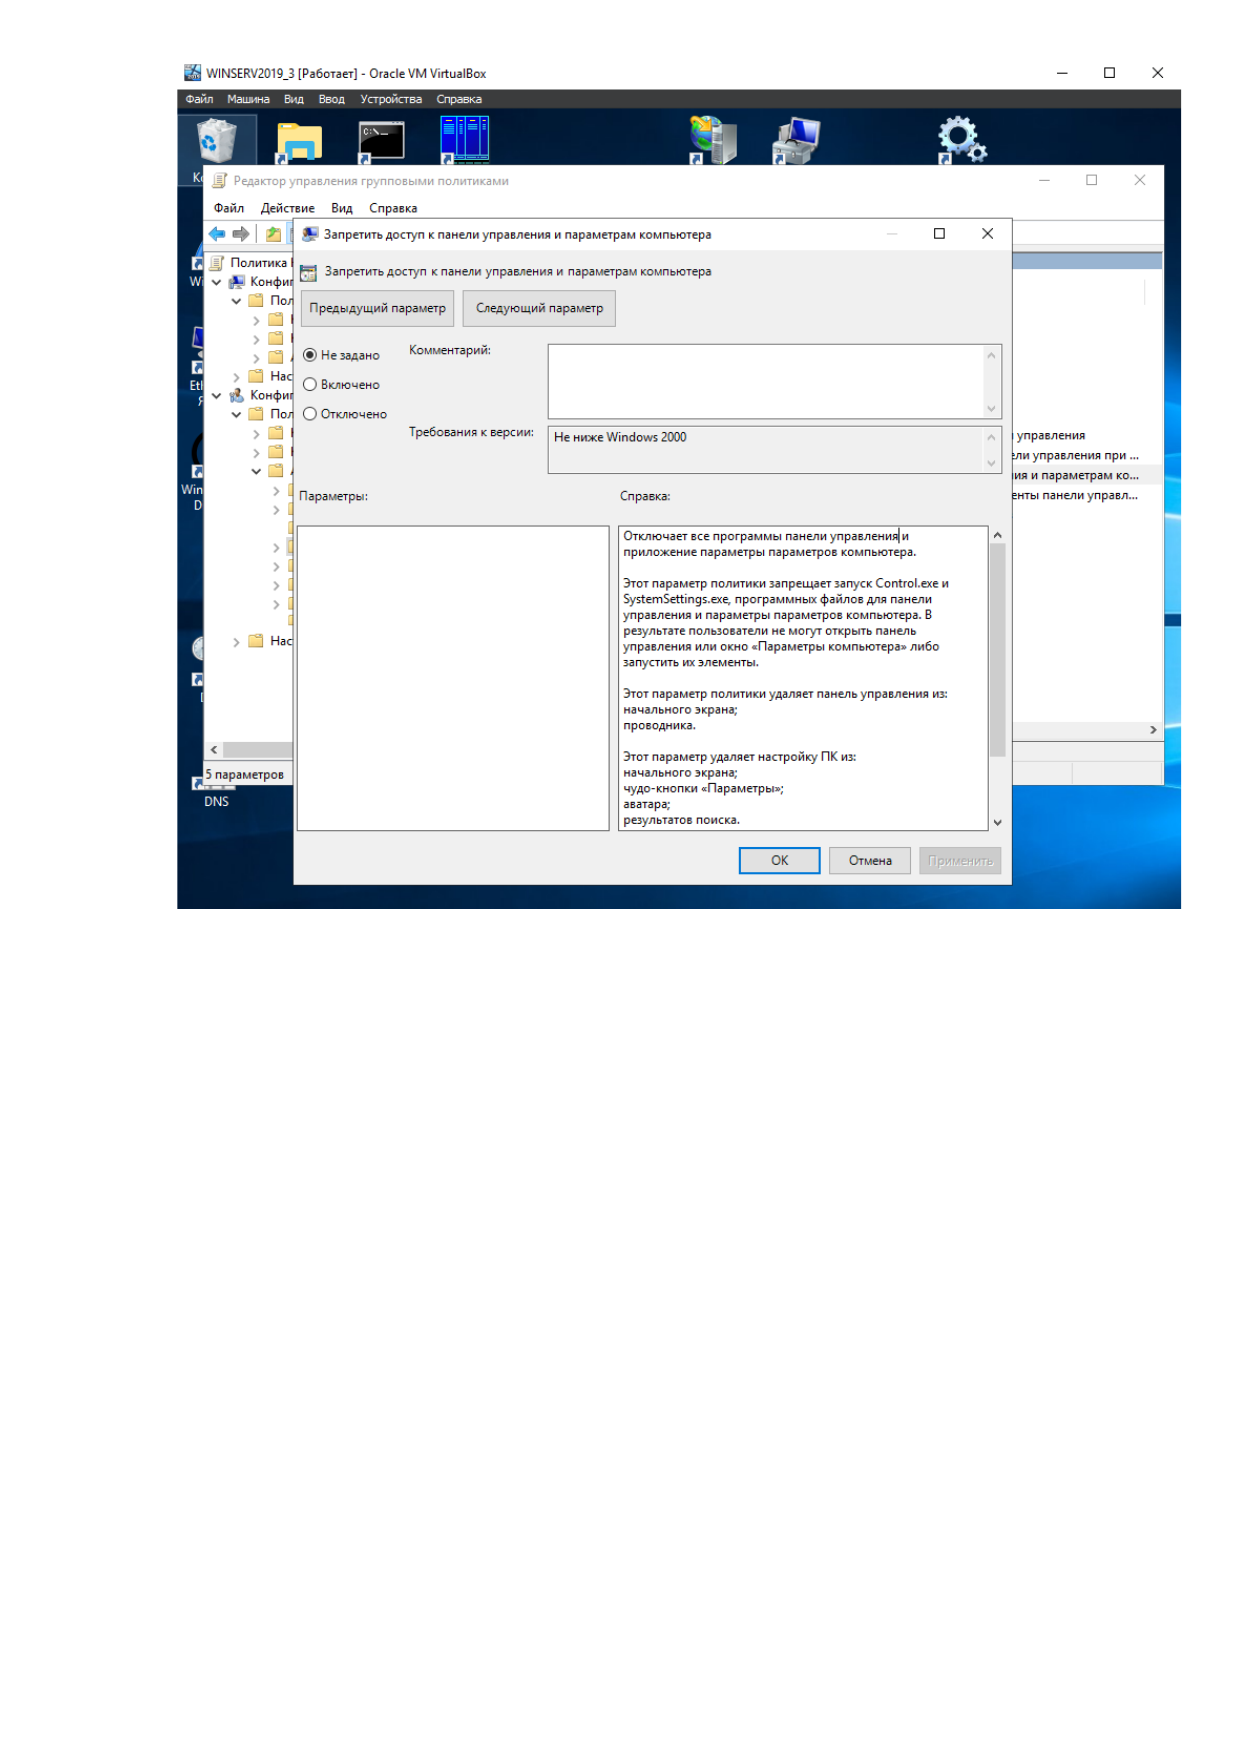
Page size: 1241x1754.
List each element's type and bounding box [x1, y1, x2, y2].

picture [177, 59, 1182, 909]
